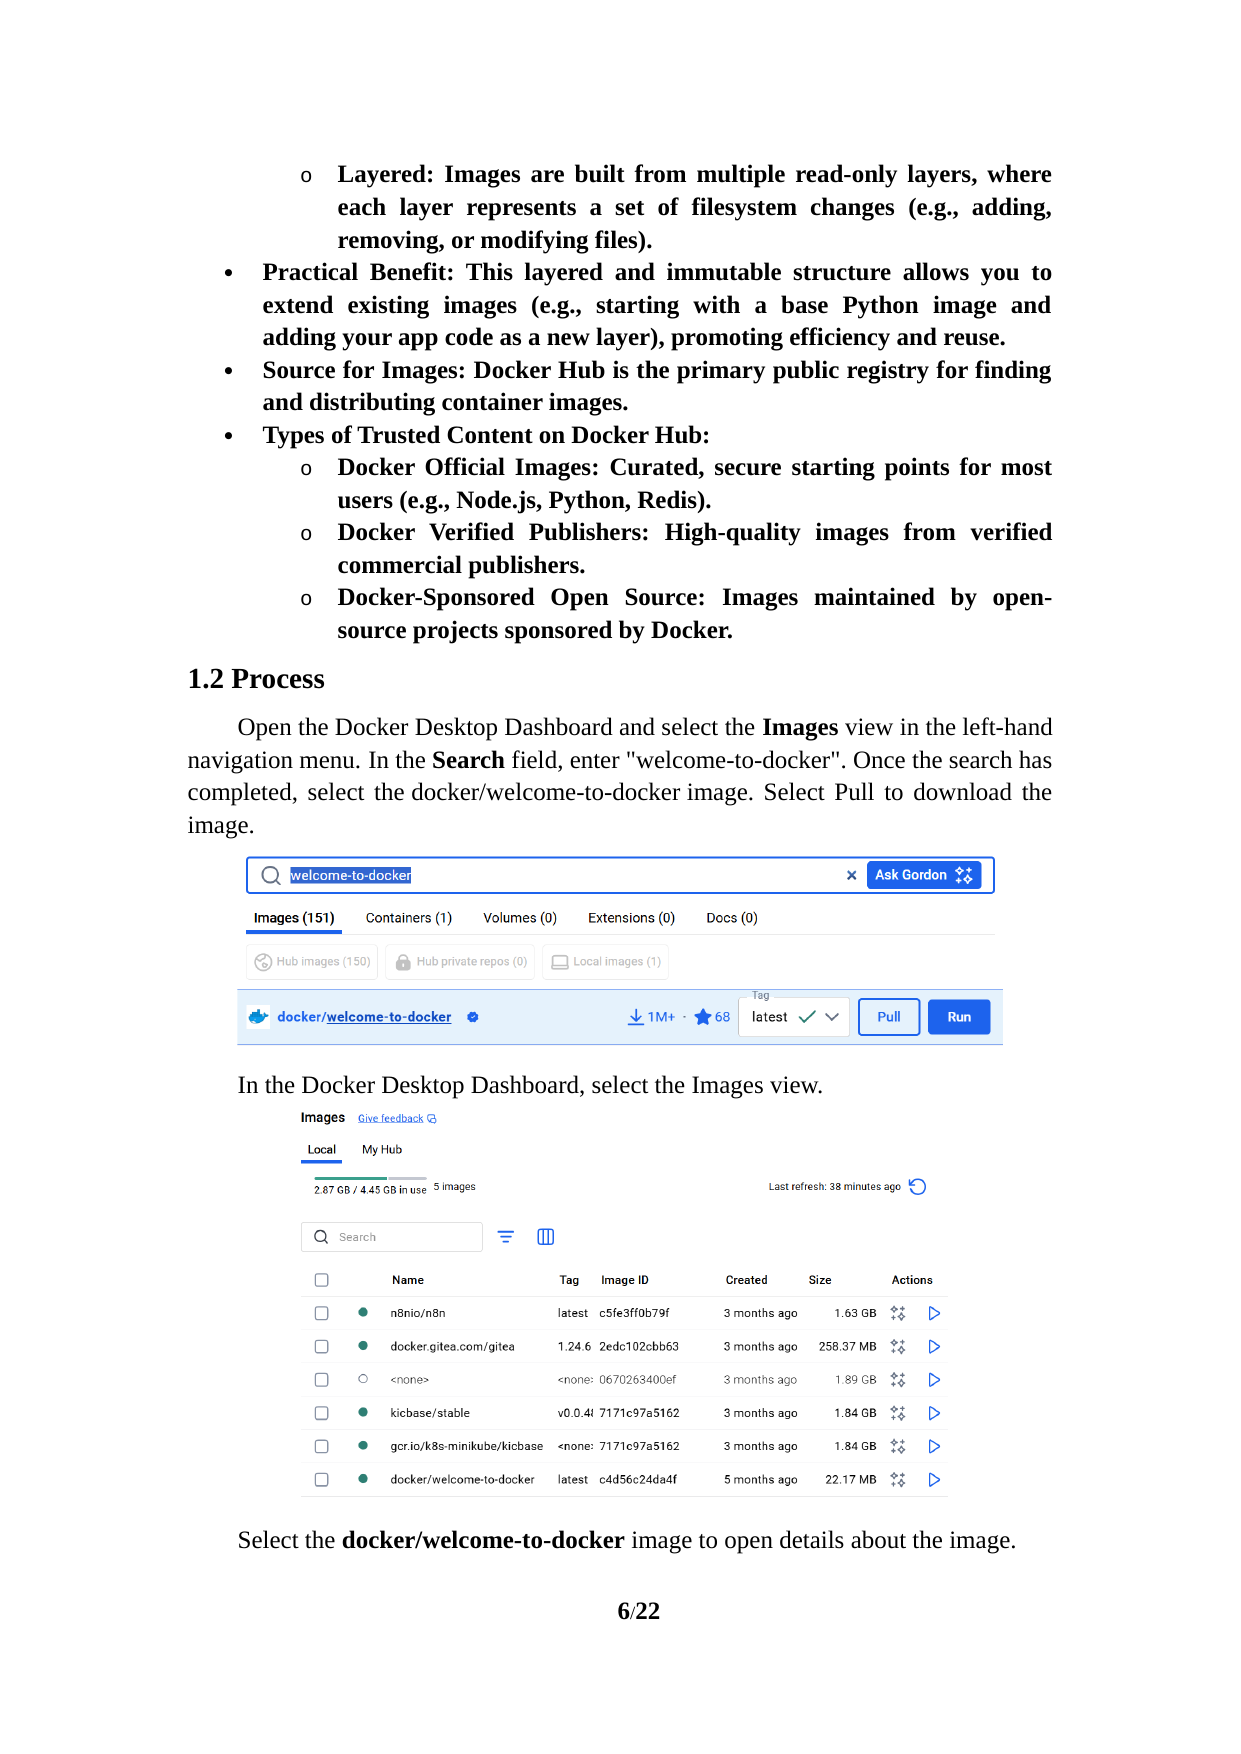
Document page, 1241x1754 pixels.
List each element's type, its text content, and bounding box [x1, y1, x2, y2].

text In the Docker Desktop Dashboard, select the Images view. [187, 1068, 1053, 1101]
list Docker Verified Publishers: High-quality images from verified commercial publishers. [300, 516, 1053, 581]
list Layered: Images are built from multiple read-only layers, where each layer represents a set of filesystem changes (e.g., adding, removing, or modifying files). [300, 158, 1053, 256]
list Docker Official Images: Curated, secure starting points for most users (e.g., Node.js, Python, Redis). [300, 451, 1053, 516]
picture [282, 1100, 958, 1511]
list Source for Images: Docker Hub is the primary public registry for finding and distributing container images. [225, 353, 1053, 418]
text Open the Docker Desktop Dashboard and select the Images view in the left-hand navigation menu. In the Search field, enter "welcome-to-docker". Once the search has completed, select the docker/welcome-to-docker image. Select Pull to download the image. [187, 711, 1053, 841]
list Types of Trusted Content on Docker Hub: [225, 418, 1053, 451]
list Practical Benefit: This layered and immutable structure allows you to extend existing images (e.g., starting with a base Python image and adding your app code as a new layer), promoting efficiency and reuse. [225, 256, 1053, 353]
list Docker-Sponsored Open Source: Images maintained by open-source projects sponsored by Docker. [300, 581, 1053, 646]
subtitle 1.2 Process [187, 646, 1053, 711]
picture [237, 840, 1003, 1046]
text Select the docker/welcome-to-docker image to open details about the image. [187, 1523, 1053, 1556]
